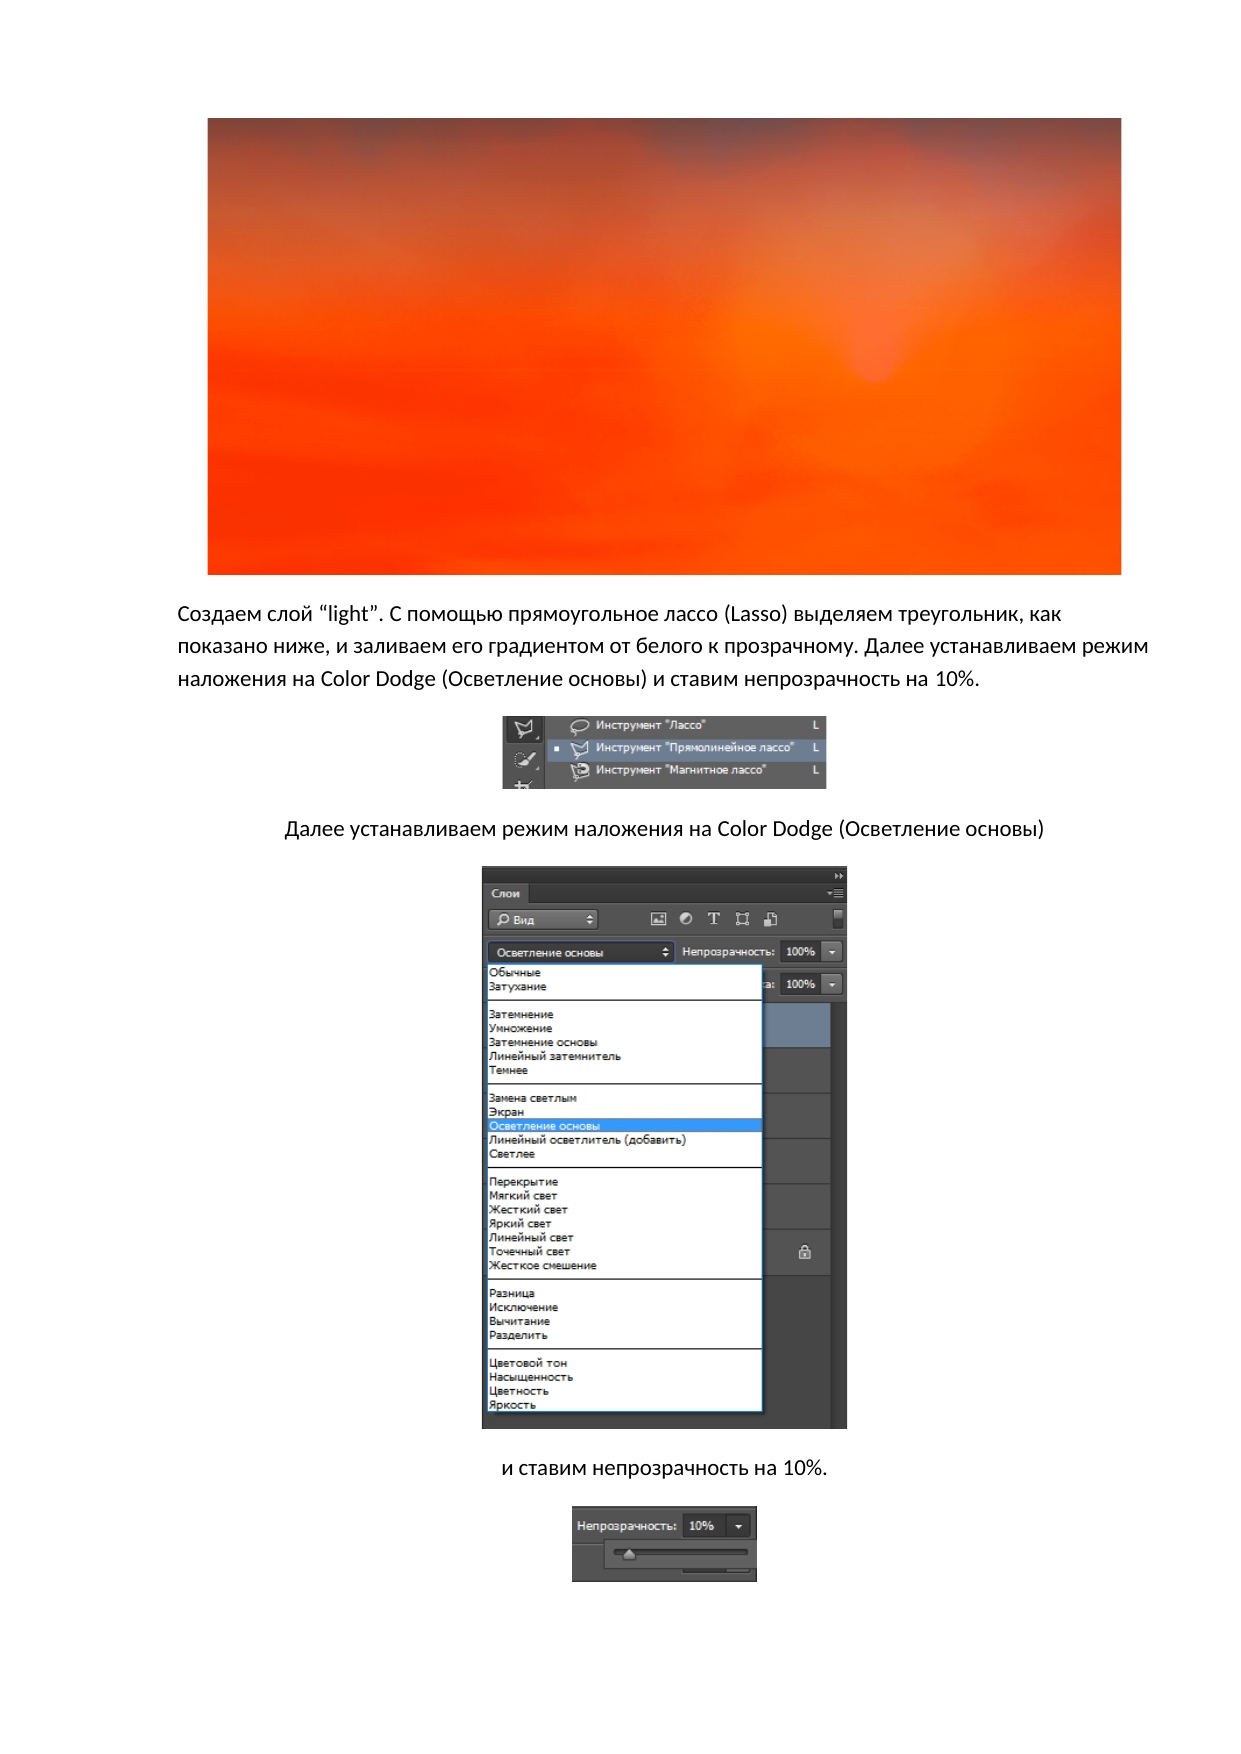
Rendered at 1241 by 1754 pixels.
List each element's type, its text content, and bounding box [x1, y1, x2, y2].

text Далее устанавливаем режим наложения на Color Dodge (Осветление основы) [177, 814, 1152, 842]
picture [481, 866, 848, 1429]
picture [572, 1506, 757, 1582]
text Создаем слой “light”. С помощью прямоугольное лассо (Lasso) выделяем треугольник, как показано ниже, и заливаем его градиентом от белого к прозрачному. Далее устанавливаем режим наложения на Color Dodge (Осветление основы) и ставим непрозрачность на 10%. [177, 599, 1152, 692]
text и ставим непрозрачность на 10%. [177, 1453, 1152, 1481]
picture [207, 118, 1122, 575]
picture [502, 716, 827, 789]
